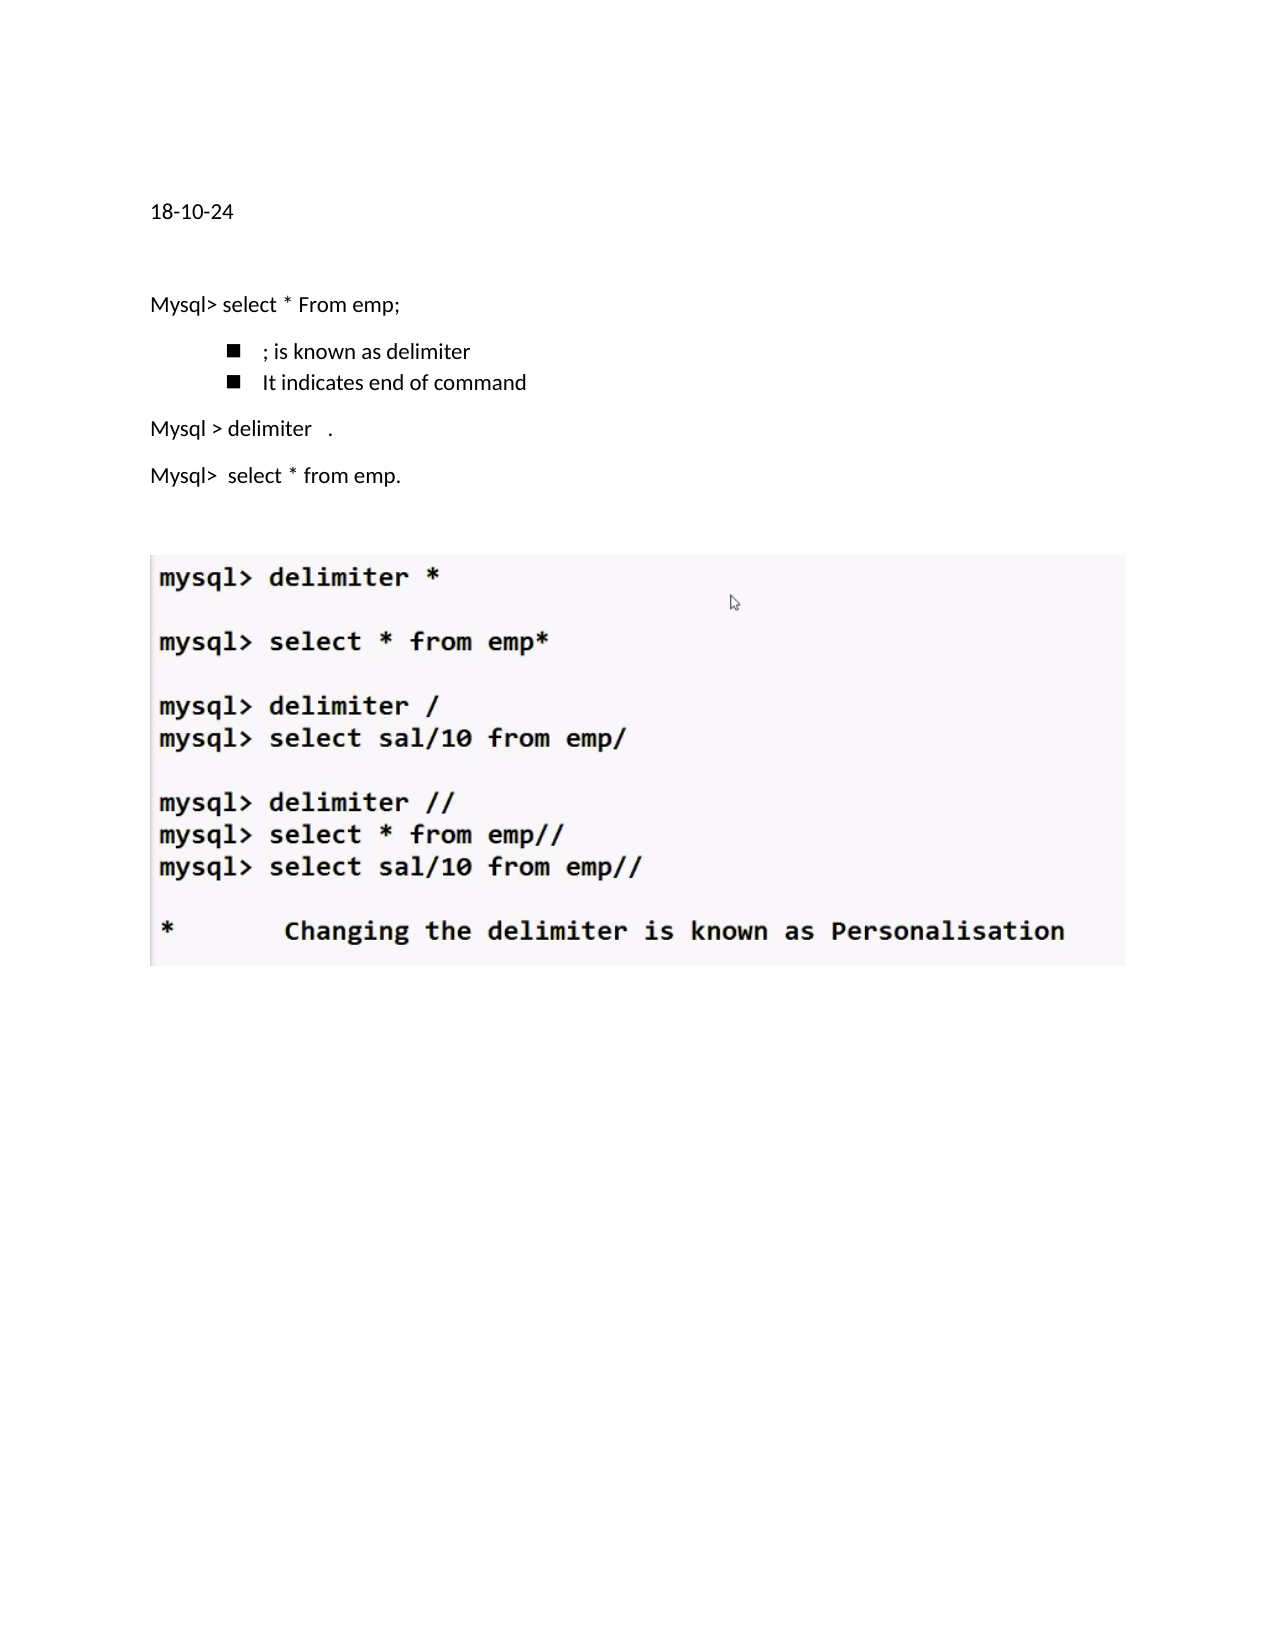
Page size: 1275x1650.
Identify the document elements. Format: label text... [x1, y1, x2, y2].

text Mysql> select * from emp. [150, 461, 1125, 489]
text Mysql> select * From emp; [150, 291, 1125, 319]
text 18-10-24 [150, 197, 1125, 225]
list ; is known as delimiter [225, 337, 1125, 366]
picture [150, 555, 1125, 966]
text Mysql > delimiter . [150, 414, 1125, 443]
list It indicates end of command [225, 368, 1125, 396]
